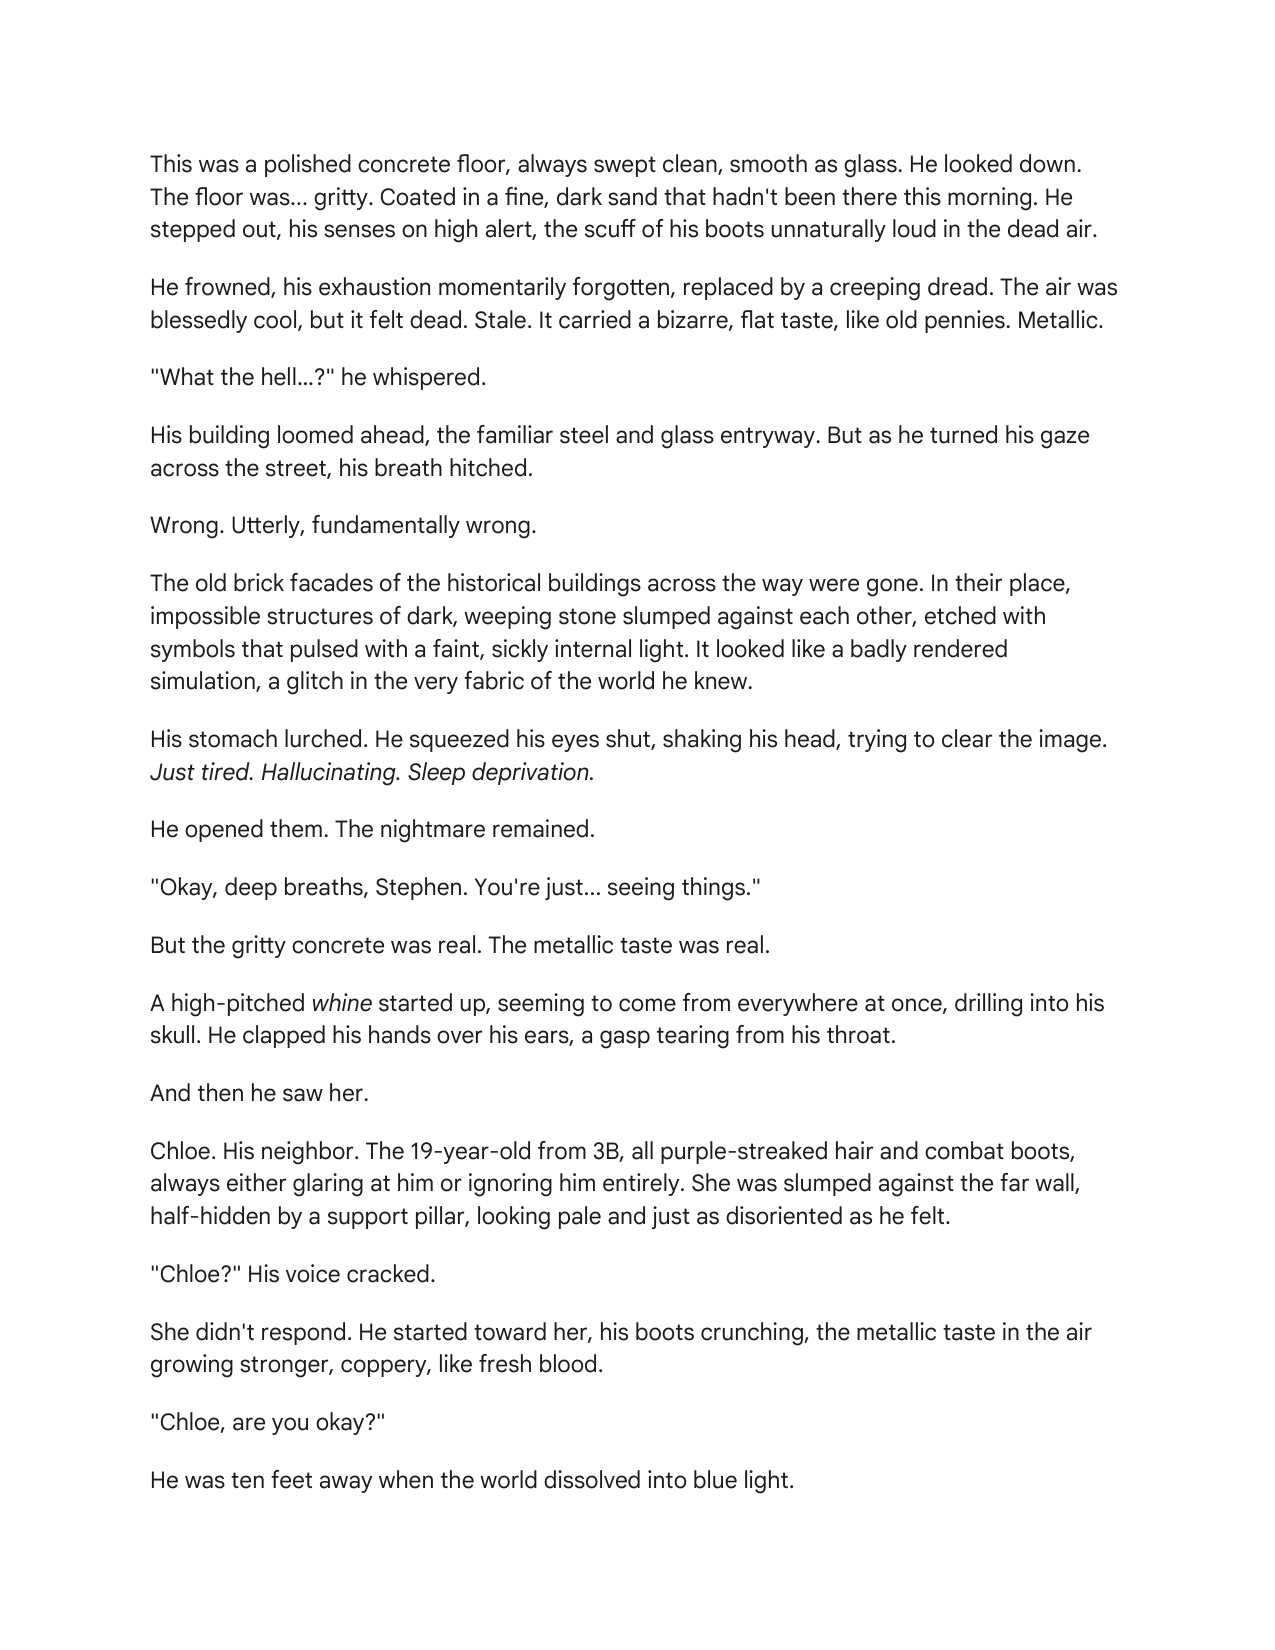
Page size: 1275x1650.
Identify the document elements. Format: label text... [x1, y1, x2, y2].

text His building loomed ahead, the familiar steel and glass entryway. But as he turned his gaze across the street, his breath hitched. [150, 421, 1125, 483]
text And then he saw her. [150, 1079, 1125, 1108]
text "Okay, deep breaths, Stephen. You're just... seeing things." [150, 873, 1125, 902]
text The old brick facades of the historical buildings across the way were gone. In their place, impossible structures of dark, weeping stone slumped against each other, etched with symbols that pulsed with a faint, sickly internal light. It looked like a badly rendered simulation, a glitch in the very fabric of the world he knew. [150, 569, 1125, 696]
text He was ten feet away when the world dissolved into blue light. [150, 1466, 1125, 1494]
text He frowned, his exhaustion momentarily forgotten, replaced by a creeping dread. The air was blessedly cool, but it felt dead. Stale. It carried a bizarre, flat taste, like old pennies. Metallic. [150, 273, 1125, 334]
text "Chloe?" His voice cracked. [150, 1260, 1125, 1289]
text Wrong. Utterly, fundamentally wrong. [150, 512, 1125, 540]
text "What the hell…?" he whispered. [150, 363, 1125, 392]
text His stomach lurched. He squeezed his eyes shut, shaking his head, trying to clear the image. Just tired. Hallucinating. Sleep deprivation. [150, 725, 1125, 787]
text "Chloe, are you okay?" [150, 1408, 1125, 1437]
text But the gritty concrete was real. The metallic taste was real. [150, 931, 1125, 960]
text He opened them. The nightmare remained. [150, 816, 1125, 844]
text She didn't respond. He started toward her, his boots crunching, the metallic taste in the air growing stronger, coppery, like fresh blood. [150, 1318, 1125, 1379]
text A high-pitched whine started up, seeming to come from everywhere at once, drilling into his skull. He clapped his hands over his ears, a gasp tearing from his throat. [150, 989, 1125, 1050]
text This was a polished concrete floor, always swept clean, smooth as glass. He looked down. The floor was... gritty. Coated in a fine, dark sand that hadn't been there this morning. He stepped out, his senses on high alert, the scuff of his boots unnaturally loud in the dead air. [150, 150, 1125, 244]
text Chloe. His neighbor. The 19-year-old from 3B, all purple-streaked hair and combat boots, always either glaring at him or ignoring him entirely. She was slumped against the far wall, half-hidden by a support pillar, looking pale and just as disoriented as he felt. [150, 1137, 1125, 1231]
